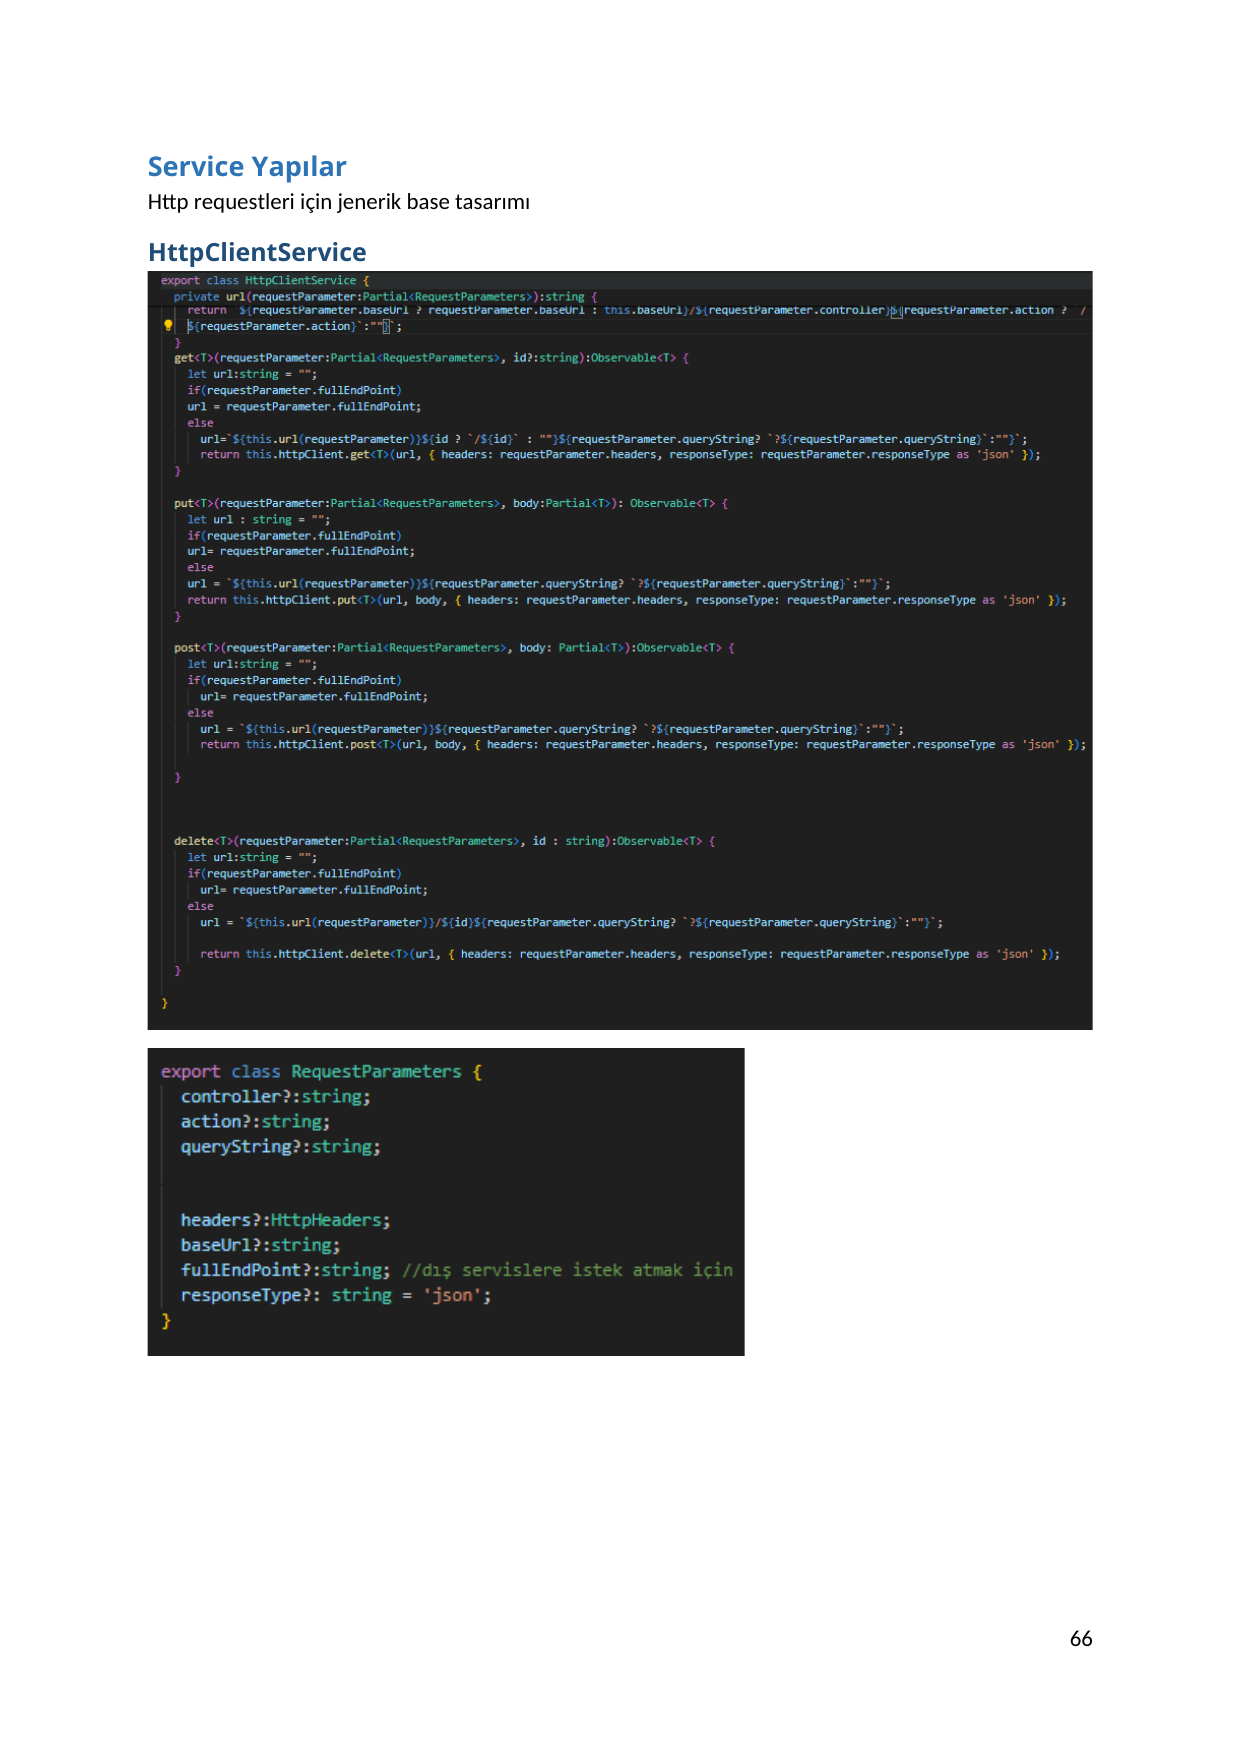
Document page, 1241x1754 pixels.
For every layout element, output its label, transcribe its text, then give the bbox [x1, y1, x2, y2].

picture [147, 271, 1093, 1030]
text Http requestleri için jenerik base tasarımı [148, 187, 1093, 215]
subtitle Service Yapılar [148, 148, 1093, 184]
subtitle HttpClientService [148, 234, 1093, 268]
picture [147, 1048, 745, 1356]
